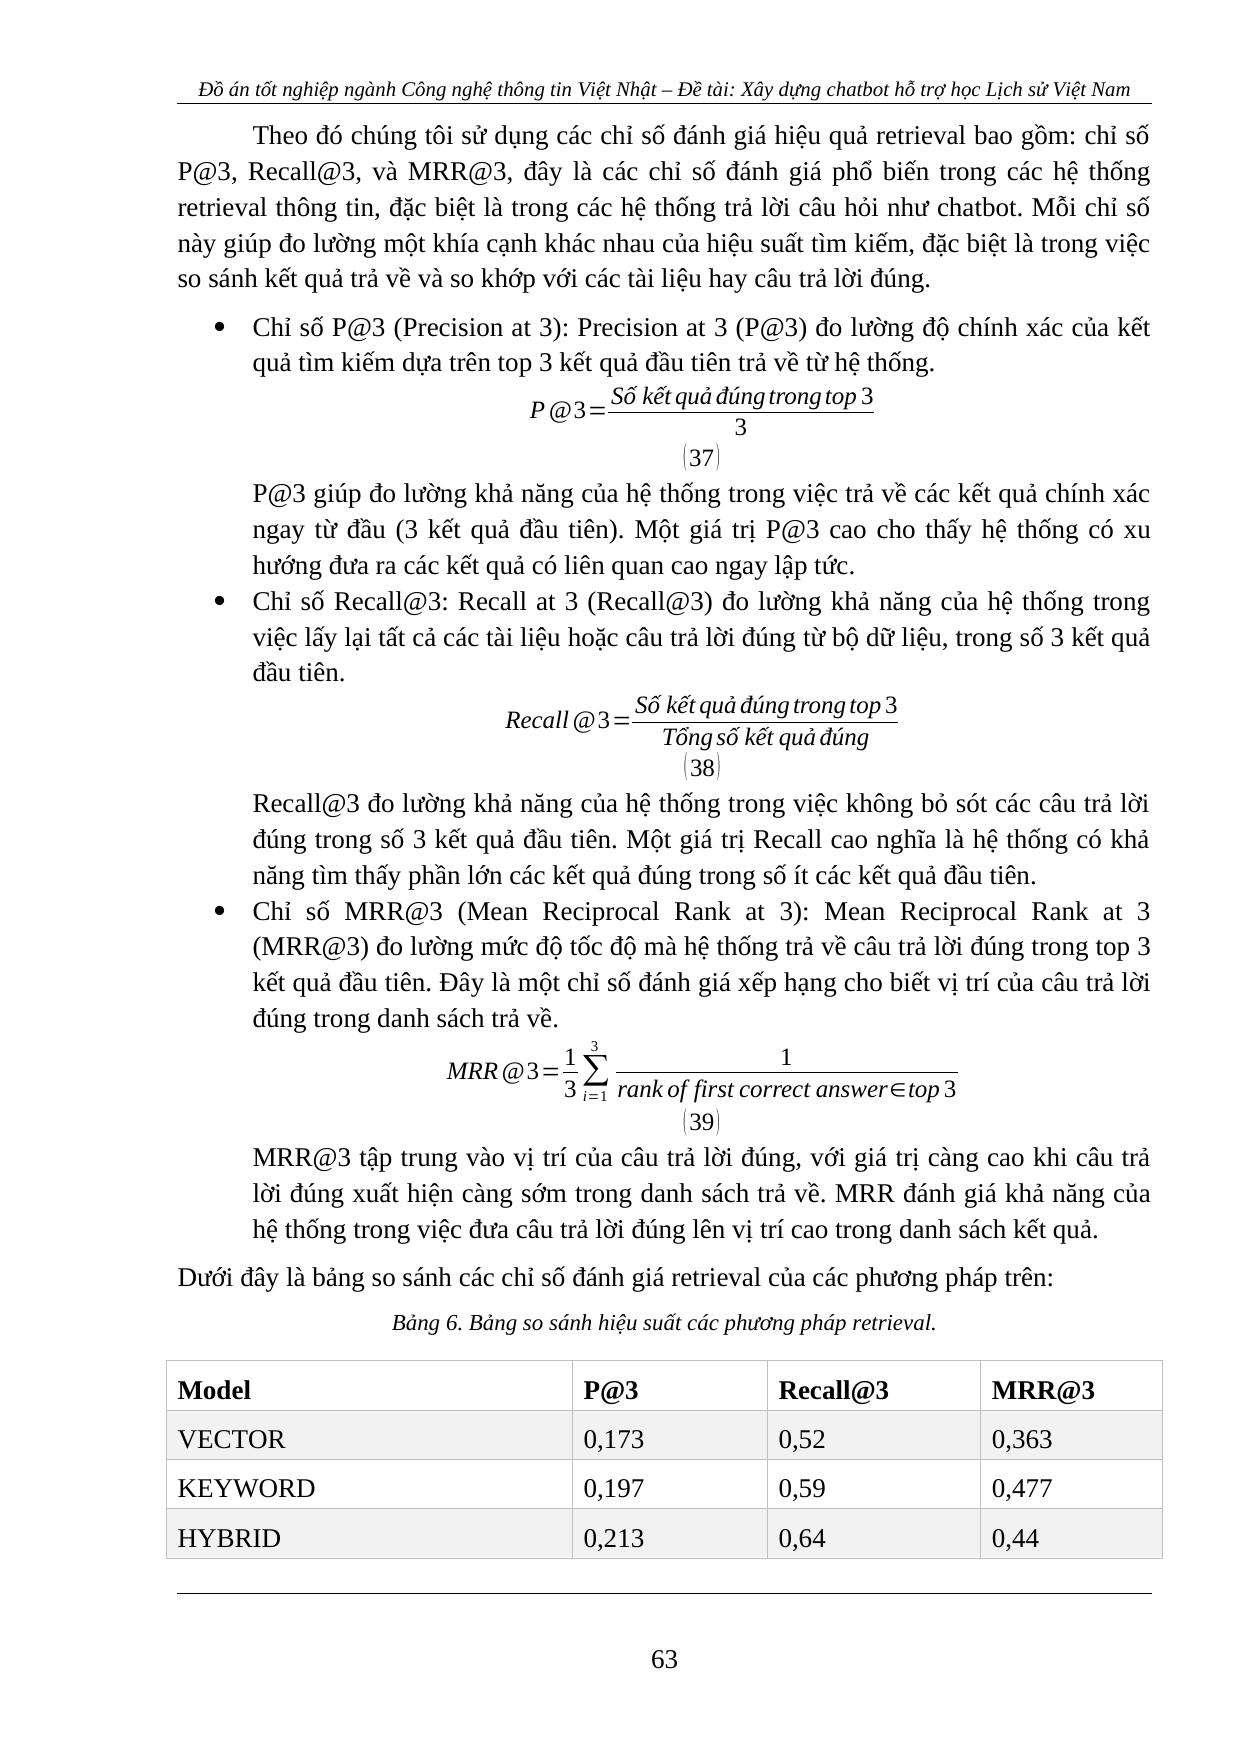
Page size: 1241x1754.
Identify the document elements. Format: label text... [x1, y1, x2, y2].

list MRR@3 tập trung vào vị trí của câu trả lời đúng, với giá trị càng cao khi câu trả lời đúng xuất hiện càng sớm trong danh sách trả về. MRR đánh giá khả năng của hệ thống trong việc đưa câu trả lời đúng lên vị trí cao trong danh sách kết quả. [252, 1141, 1152, 1244]
table_cell 0,64 [768, 1509, 980, 1557]
list P@3 giúp đo lường khả năng của hệ thống trong việc trả về các kết quả chính xác ngay từ đầu (3 kết quả đầu tiên). Một giá trị P@3 cao cho thấy hệ thống có xu hướng đưa ra các kết quả có liên quan cao ngay lập tức. [252, 478, 1152, 580]
table_cell VECTOR [167, 1411, 572, 1459]
table_cell 0,477 [981, 1460, 1162, 1508]
text Theo đó chúng tôi sử dụng các chỉ số đánh giá hiệu quả retrieval bao gồm: chỉ số P@3, Recall@3, và MRR@3, đây là các chỉ số đánh giá phổ biến trong các hệ thống retrieval thông tin, đặc biệt là trong các hệ thống trả lời câu hỏi như chatbot. Mỗi chỉ số này giúp đo lường một khía cạnh khác nhau của hiệu suất tìm kiếm, đặc biệt là trong việc so sánh kết quả trả về và so khớp với các tài liệu hay câu trả lời đúng. [177, 119, 1152, 293]
table_cell 0,213 [573, 1509, 767, 1557]
list Chỉ số P@3 (Precision at 3): Precision at 3 (P@3) đo lường độ chính xác của kết quả tìm kiếm dựa trên top 3 kết quả đầu tiên trả về từ hệ thống. [215, 311, 1152, 378]
table_cell 0,197 [573, 1460, 767, 1508]
list Chỉ số MRR@3 (Mean Reciprocal Rank at 3): Mean Reciprocal Rank at 3 (MRR@3) đo lường mức độ tốc độ mà hệ thống trả về câu trả lời đúng trong top 3 kết quả đầu tiên. Đây là một chỉ số đánh giá xếp hạng cho biết vị trí của câu trả lời đúng trong danh sách trả về. [215, 895, 1152, 1033]
table_header Model [167, 1361, 572, 1410]
table_header Recall@3 [768, 1361, 980, 1410]
table_cell 0,173 [573, 1411, 767, 1459]
table_header MRR@3 [981, 1361, 1162, 1410]
text Bảng 6. Bảng so sánh hiệu suất các phương pháp retrieval. [177, 1309, 1152, 1336]
list Recall@3 đo lường khả năng của hệ thống trong việc không bỏ sót các câu trả lời đúng trong số 3 kết quả đầu tiên. Một giá trị Recall cao nghĩa là hệ thống có khả năng tìm thấy phần lớn các kết quả đúng trong số ít các kết quả đầu tiên. [252, 787, 1152, 890]
table_header P@3 [573, 1361, 767, 1410]
text Dưới đây là bảng so sánh các chỉ số đánh giá retrieval của các phương pháp trên: [177, 1261, 1152, 1292]
table_cell HYBRID [167, 1509, 572, 1557]
list Chỉ số Recall@3: Recall at 3 (Recall@3) đo lường khả năng của hệ thống trong việc lấy lại tất cả các tài liệu hoặc câu trả lời đúng từ bộ dữ liệu, trong số 3 kết quả đầu tiên. [215, 585, 1152, 687]
table_cell 0,59 [768, 1460, 980, 1508]
table_cell 0,363 [981, 1411, 1162, 1459]
table_cell 0,44 [981, 1509, 1162, 1557]
table_cell KEYWORD [167, 1460, 572, 1508]
table_cell 0,52 [768, 1411, 980, 1459]
